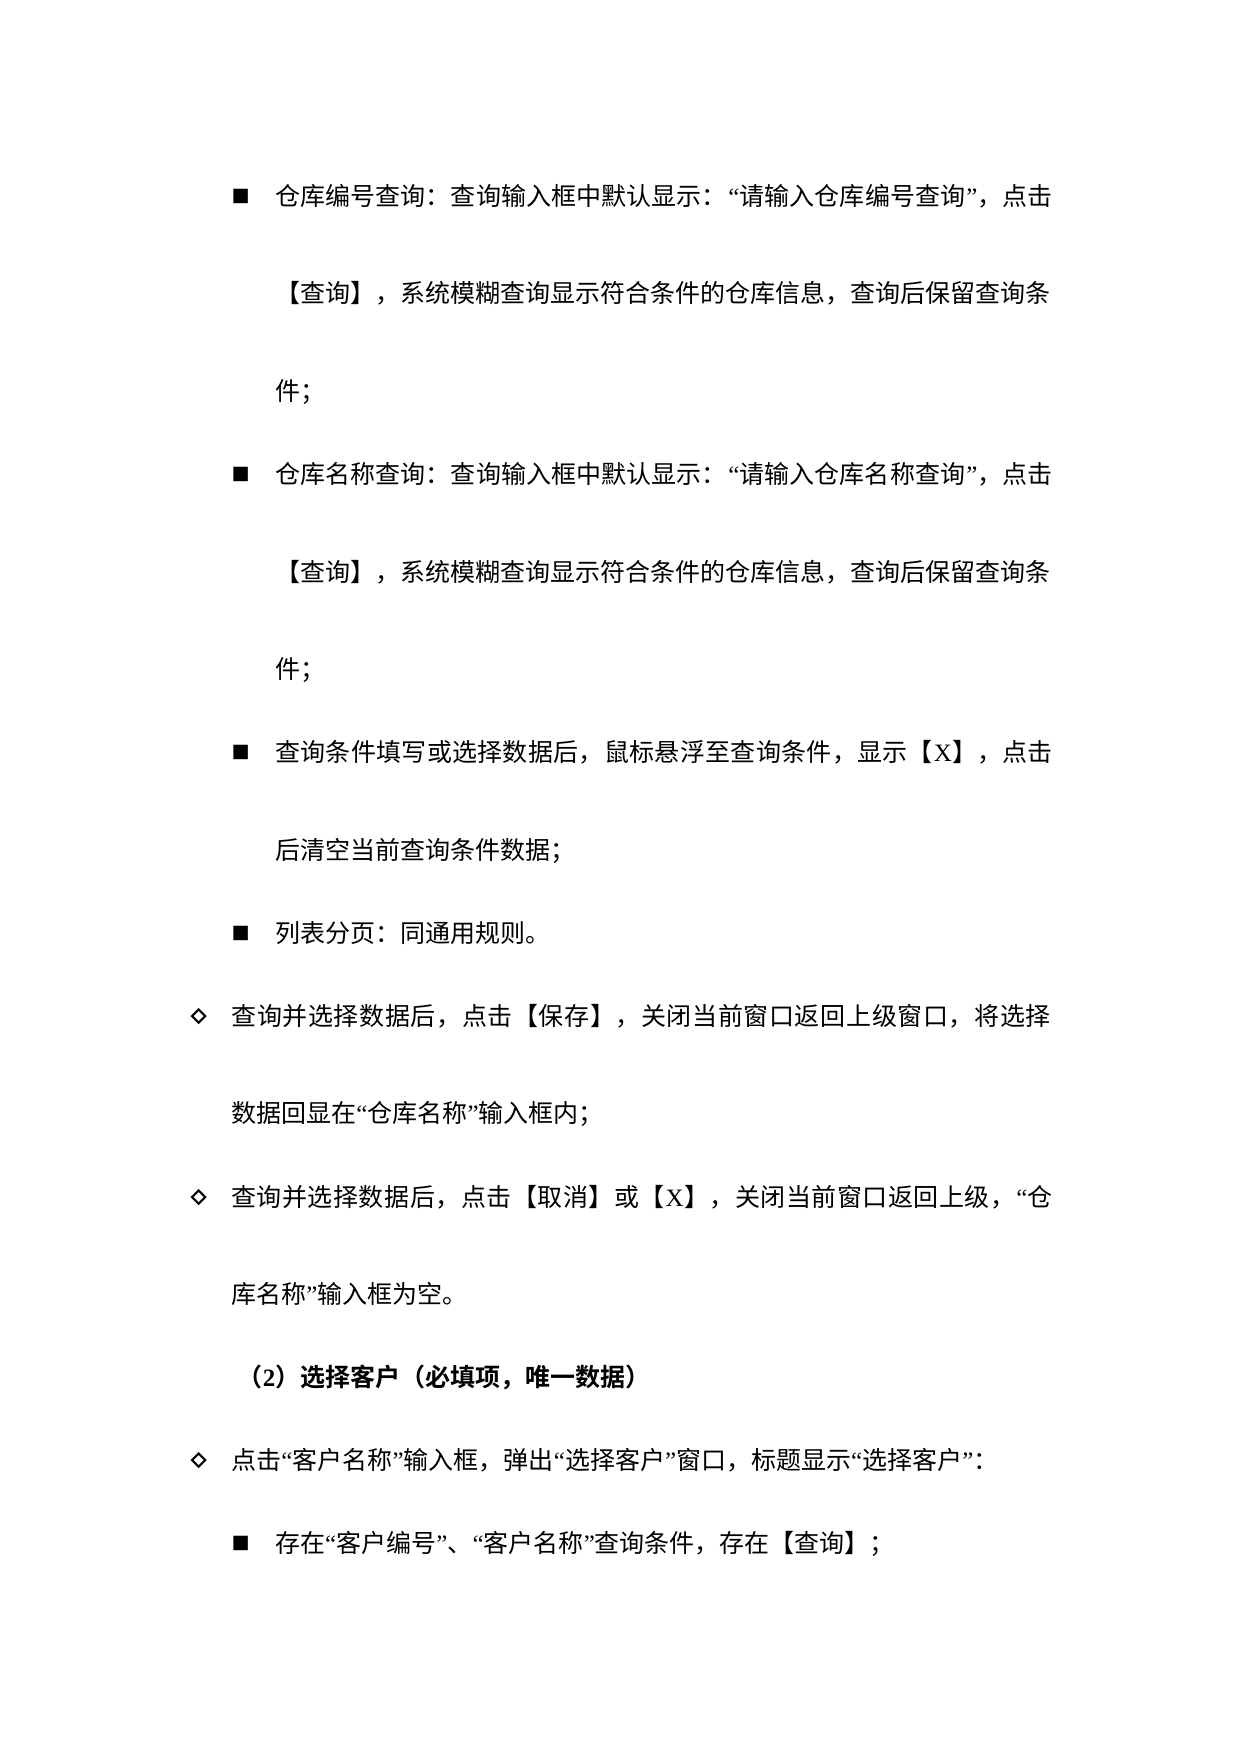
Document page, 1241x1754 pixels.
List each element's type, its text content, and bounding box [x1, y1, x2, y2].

list 点击“客户名称”输入框，弹出“选择客户”窗口，标题显示“选择客户”： [187, 1426, 1053, 1491]
text （2）选择客户（必填项，唯一数据） [187, 1343, 1053, 1408]
list 存在“客户编号”、“客户名称”查询条件，存在【查询】； [231, 1509, 1053, 1574]
list 查询条件填写或选择数据后，鼠标悬浮至查询条件，显示【X】，点击后清空当前查询条件数据； [231, 718, 1053, 881]
list 列表分页：同通用规则。 [231, 899, 1053, 964]
list 仓库名称查询：查询输入框中默认显示：“请输入仓库名称查询”，点击【查询】，系统模糊查询显示符合条件的仓库信息，查询后保留查询条件； [231, 440, 1053, 700]
list 查询并选择数据后，点击【取消】或【X】，关闭当前窗口返回上级，“仓库名称”输入框为空。 [187, 1163, 1053, 1325]
list 查询并选择数据后，点击【保存】，关闭当前窗口返回上级窗口，将选择数据回显在“仓库名称”输入框内； [187, 982, 1053, 1144]
list 仓库编号查询：查询输入框中默认显示：“请输入仓库编号查询”，点击【查询】，系统模糊查询显示符合条件的仓库信息，查询后保留查询条件； [231, 162, 1053, 422]
